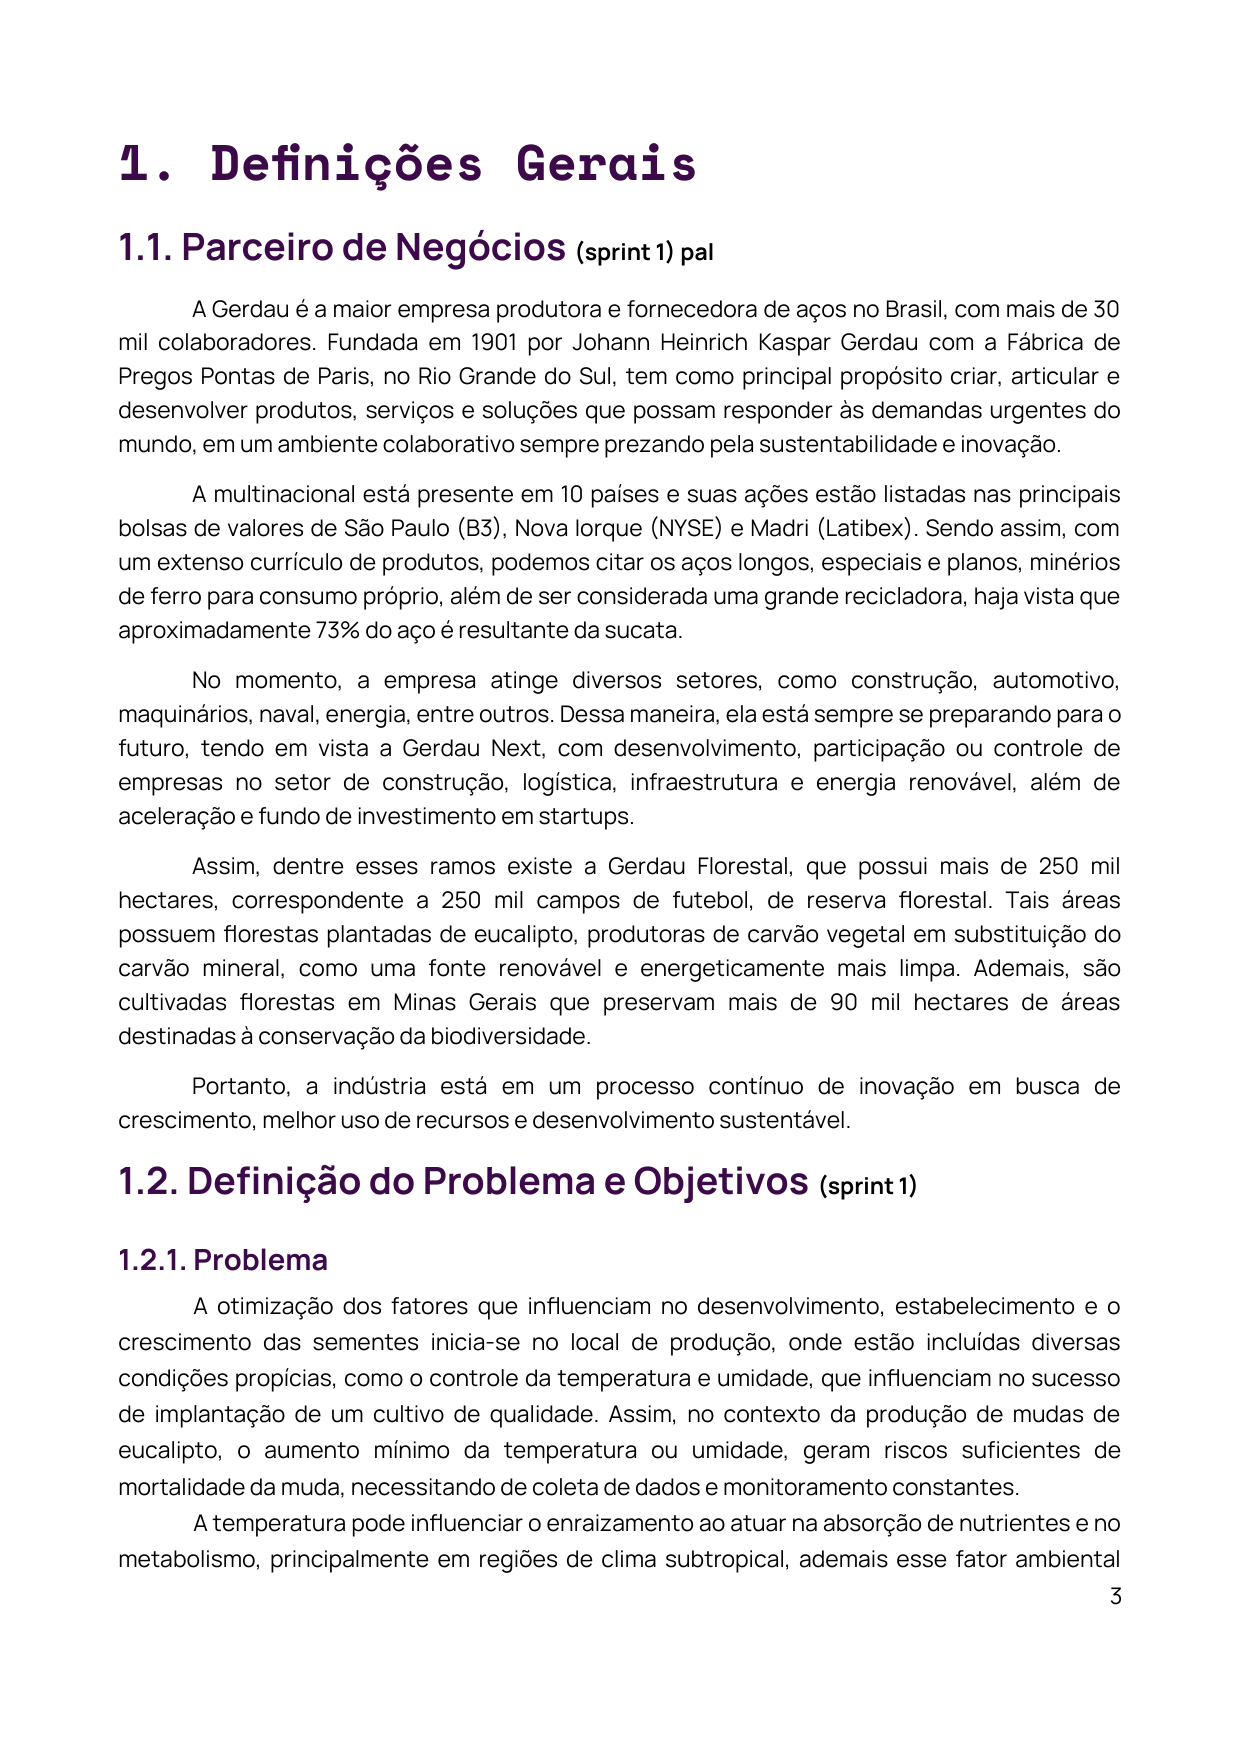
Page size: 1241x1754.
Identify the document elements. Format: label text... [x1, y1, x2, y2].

text A otimização dos fatores que influenciam no desenvolvimento, estabelecimento e o crescimento das sementes inicia-se no local de produção, onde estão incluídas diversas condições propícias, como o controle da temperatura e umidade, que influenciam no sucesso de implantação de um cultivo de qualidade. Assim, no contexto da produção de mudas de eucalipto, o aumento mínimo da temperatura ou umidade, geram riscos suficientes de mortalidade da muda, necessitando de coleta de dados e monitoramento constantes. [118, 1290, 1122, 1502]
text No momento, a empresa atinge diversos setores, como construção, automotivo, maquinários, naval, energia, entre outros. Dessa maneira, ela está sempre se preparando para o futuro, tendo em vista a Gerdau Next, com desenvolvimento, participação ou controle de empresas no setor de construção, logística, infraestrutura e energia renovável, além de aceleração e fundo de investimento em startups. [118, 664, 1122, 831]
text A Gerdau é a maior empresa produtora e fornecedora de aços no Brasil, com mais de 30 mil colaboradores. Fundada em 1901 por Johann Heinrich Kaspar Gerdau com a Fábrica de Pregos Pontas de Paris, no Rio Grande do Sul, tem como principal propósito criar, articular e desenvolver produtos, serviços e soluções que possam responder às demandas urgentes do mundo, em um ambiente colaborativo sempre prezando pela sustentabilidade e inovação. [118, 292, 1122, 459]
subtitle 1.2. Definição do Problema e Objetivos (sprint 1) [118, 1154, 1122, 1206]
subtitle 1. Definições Gerais [118, 124, 1122, 198]
subtitle 1.1. Parceiro de Negócios (sprint 1) pal [118, 221, 1122, 272]
text A multinacional está presente em 10 países e suas ações estão listadas nas principais bolsas de valores de São Paulo (B3), Nova Iorque (NYSE) e Madri (Latibex). Sendo assim, com um extenso currículo de produtos, podemos citar os aços longos, especiais e planos, minérios de ferro para consumo próprio, além de ser considerada uma grande recicladora, haja vista que aproximadamente 73% do aço é resultante da sucata. [118, 478, 1122, 645]
text Portanto, a indústria está em um processo contínuo de inovação em busca de crescimento, melhor uso de recursos e desenvolvimento sustentável. [118, 1070, 1122, 1135]
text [118, 1507, 1122, 1574]
text Assim, dentre esses ramos existe a Gerdau Florestal, que possui mais de 250 mil hectares, correspondente a 250 mil campos de futebol, de reserva florestal. Tais áreas possuem florestas plantadas de eucalipto, produtoras de carvão vegetal em substituição do carvão mineral, como uma fonte renovável e energeticamente mais limpa. Ademais, são cultivadas florestas em Minas Gerais que preservam mais de 90 mil hectares de áreas destinadas à conservação da biodiversidade. [118, 850, 1122, 1051]
subtitle 1.2.1. Problema [118, 1239, 1122, 1279]
